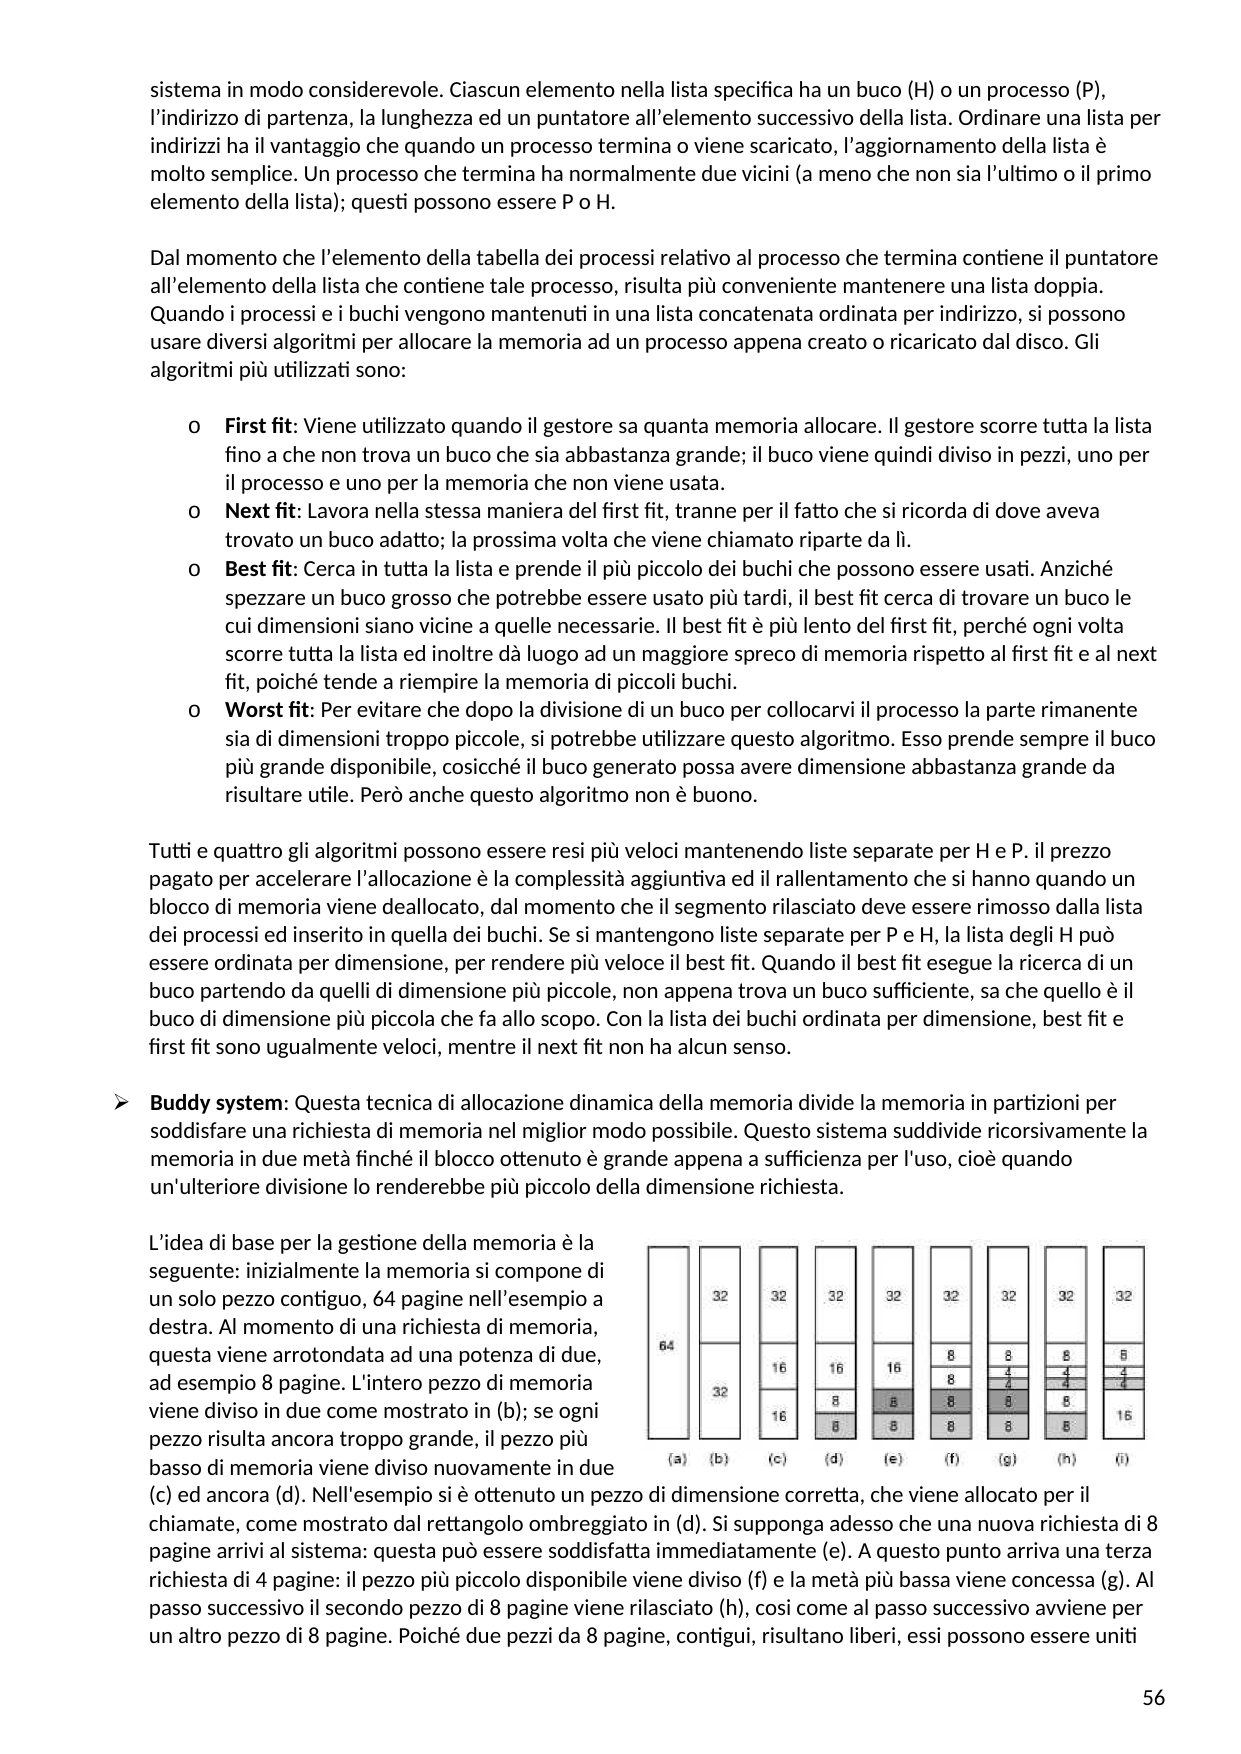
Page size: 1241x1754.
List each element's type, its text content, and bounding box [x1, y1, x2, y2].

list Buddy system: Questa tecnica di allocazione dinamica della memoria divide la memoria in partizioni per soddisfare una richiesta di memoria nel miglior modo possibile. Questo sistema suddivide ricorsivamente la memoria in due metà finché il blocco ottenuto è grande appena a sufficienza per l'uso, cioè quando un'ulteriore divisione lo renderebbe più piccolo della dimensione richiesta. [112, 1088, 1165, 1200]
list Worst fit: Per evitare che dopo la divisione di un buco per collocarvi il processo la parte rimanente sia di dimensioni troppo piccole, si potrebbe utilizzare questo algoritmo. Esso prende sempre il buco più grande disponibile, cosicché il buco generato possa avere dimensione abbastanza grande da risultare utile. Però anche questo algoritmo non è buono. [187, 695, 1165, 808]
picture [640, 1239, 1162, 1467]
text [149, 1228, 1165, 1649]
text Tutti e quattro gli algoritmi possono essere resi più veloci mantenendo liste separate per H e P. il prezzo pagato per accelerare l’allocazione è la complessità aggiuntiva ed il rallentamento che si hanno quando un blocco di memoria viene deallocato, dal momento che il segmento rilasciato deve essere rimosso dalla lista dei processi ed inserito in quella dei buchi. Se si mantengono liste separate per P e H, la lista degli H può essere ordinata per dimensione, per rendere più veloce il best fit. Quando il best fit esegue la ricerca di un buco partendo da quelli di dimensione più piccole, non appena trova un buco sufficiente, sa che quello è il buco di dimensione più piccola che fa allo scopo. Con la lista dei buchi ordinata per dimensione, best fit e first fit sono ugualmente veloci, mentre il next fit non ha alcun senso. [149, 836, 1165, 1060]
list Best fit: Cerca in tutta la lista e prende il più piccolo dei buchi che possono essere usati. Anziché spezzare un buco grosso che potrebbe essere usato più tardi, il best fit cerca di trovare un buco le cui dimensioni siano vicine a quelle necessarie. Il best fit è più lento del first fit, perché ogni volta scorre tutta la lista ed inoltre dà luogo ad un maggiore spreco di memoria rispetto al first fit e al next fit, poiché tende a riempire la memoria di piccoli buchi. [187, 554, 1165, 695]
list First fit: Viene utilizzato quando il gestore sa quanta memoria allocare. Il gestore scorre tutta la lista fino a che non trova un buco che sia abbastanza grande; il buco viene quindi diviso in pezzi, uno per il processo e uno per la memoria che non viene usata. [187, 411, 1165, 496]
text Dal momento che l’elemento della tabella dei processi relativo al processo che termina contiene il puntatore all’elemento della lista che contiene tale processo, risulta più conveniente mantenere una lista doppia. Quando i processi e i buchi vengono mantenuti in una lista concatenata ordinata per indirizzo, si possono usare diversi algoritmi per allocare la memoria ad un processo appena creato o ricaricato dal disco. Gli algoritmi più utilizzati sono: [150, 243, 1165, 383]
list Next fit: Lavora nella stessa maniera del first fit, tranne per il fatto che si ricorda di dove aveva trovato un buco adatto; la prossima volta che viene chiamato riparte da lì. [187, 496, 1165, 554]
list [112, 75, 1165, 215]
